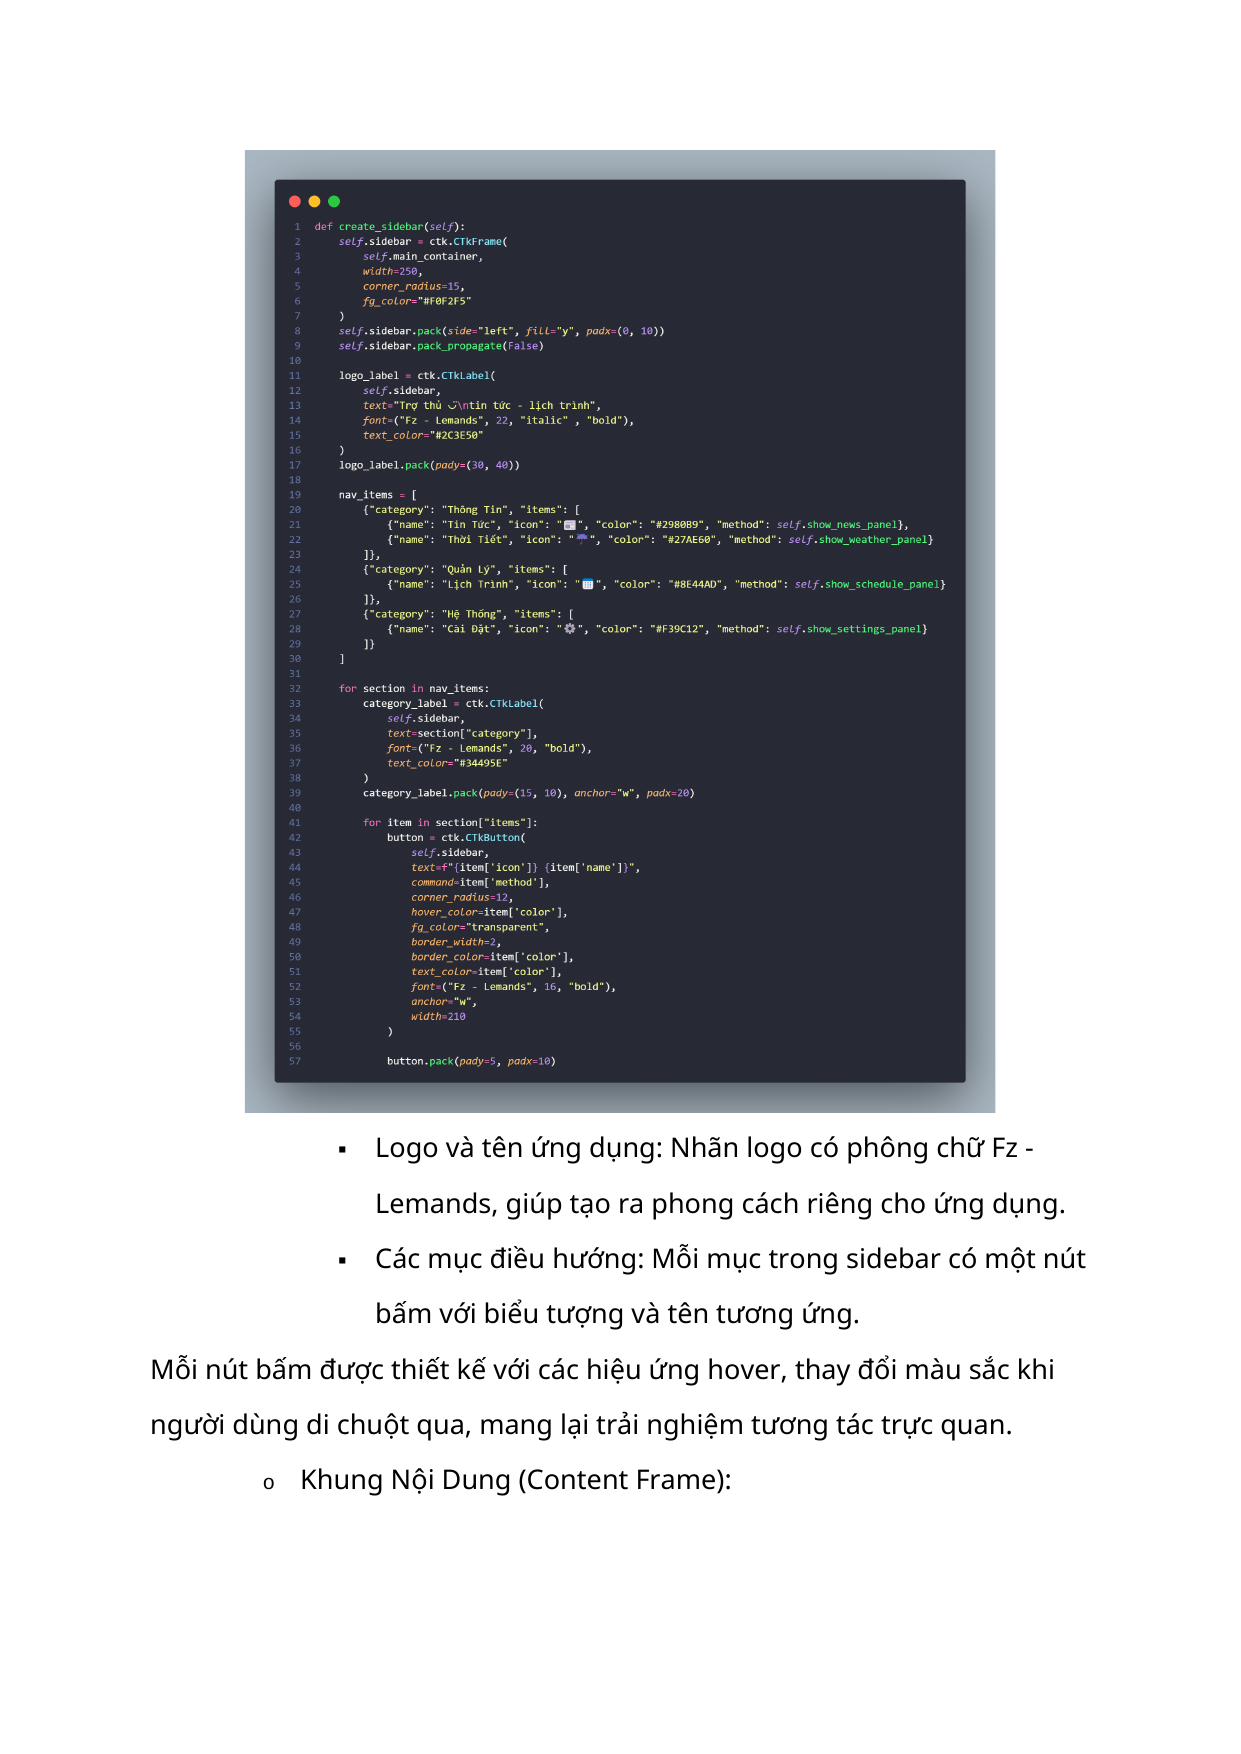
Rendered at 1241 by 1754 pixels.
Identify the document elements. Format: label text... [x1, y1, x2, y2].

text Mỗi nút bấm được thiết kế với các hiệu ứng hover, thay đổi màu sắc khi người dùng di chuột qua, mang lại trải nghiệm tương tác trực quan. [150, 1350, 1090, 1442]
list Các mục điều hướng: Mỗi mục trong sidebar có một nút bấm với biểu tượng và tên tương ứng. [337, 1239, 1090, 1332]
picture [244, 150, 996, 1113]
list Logo và tên ứng dụng: Nhãn logo có phông chữ Fz - Lemands, giúp tạo ra phong cách riêng cho ứng dụng. [337, 1129, 1090, 1221]
list Khung Nội Dung (Content Frame): [262, 1461, 1090, 1498]
